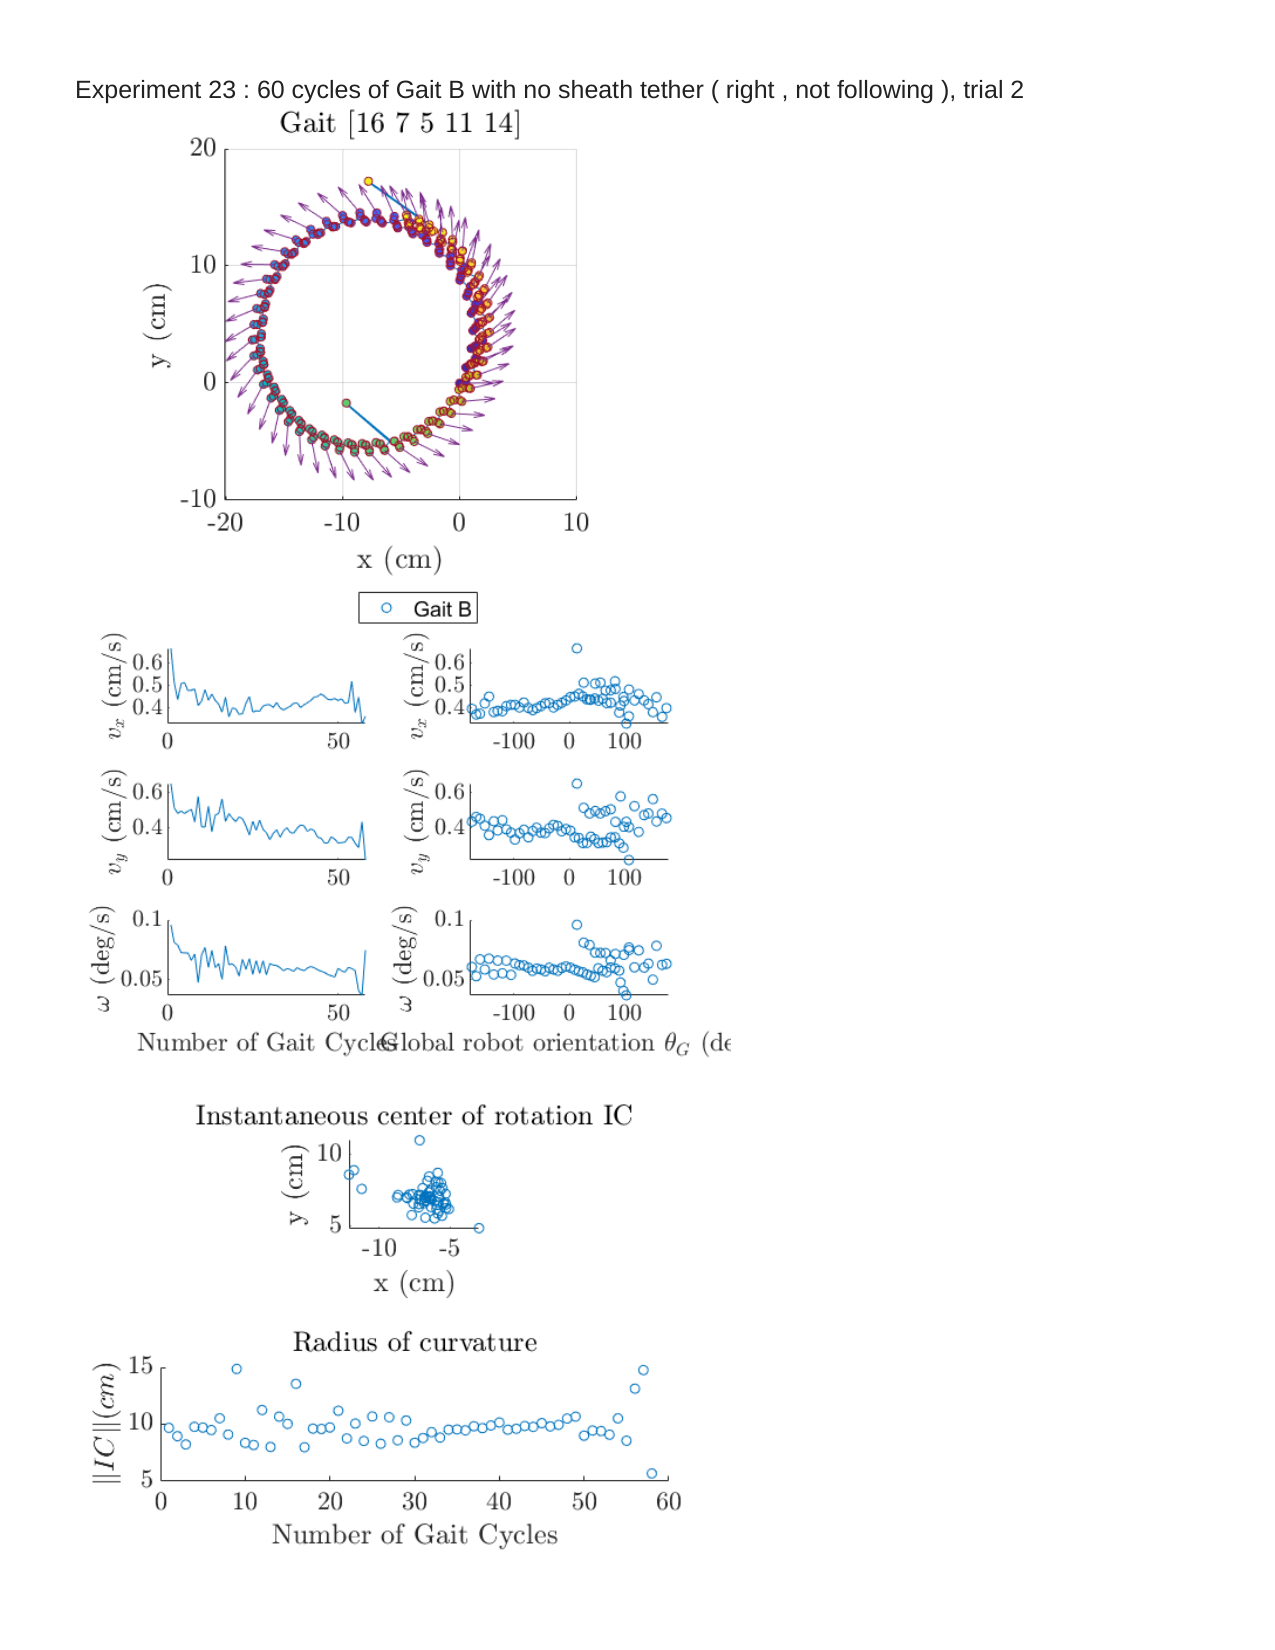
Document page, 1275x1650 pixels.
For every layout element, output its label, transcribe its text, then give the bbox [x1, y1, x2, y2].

picture [75, 1074, 731, 1567]
text Experiment 23 : 60 cycles of Gait B with no sheath tether ( right , not following ), trial 2 [75, 75, 1200, 104]
picture [75, 580, 731, 1073]
picture [75, 106, 704, 578]
